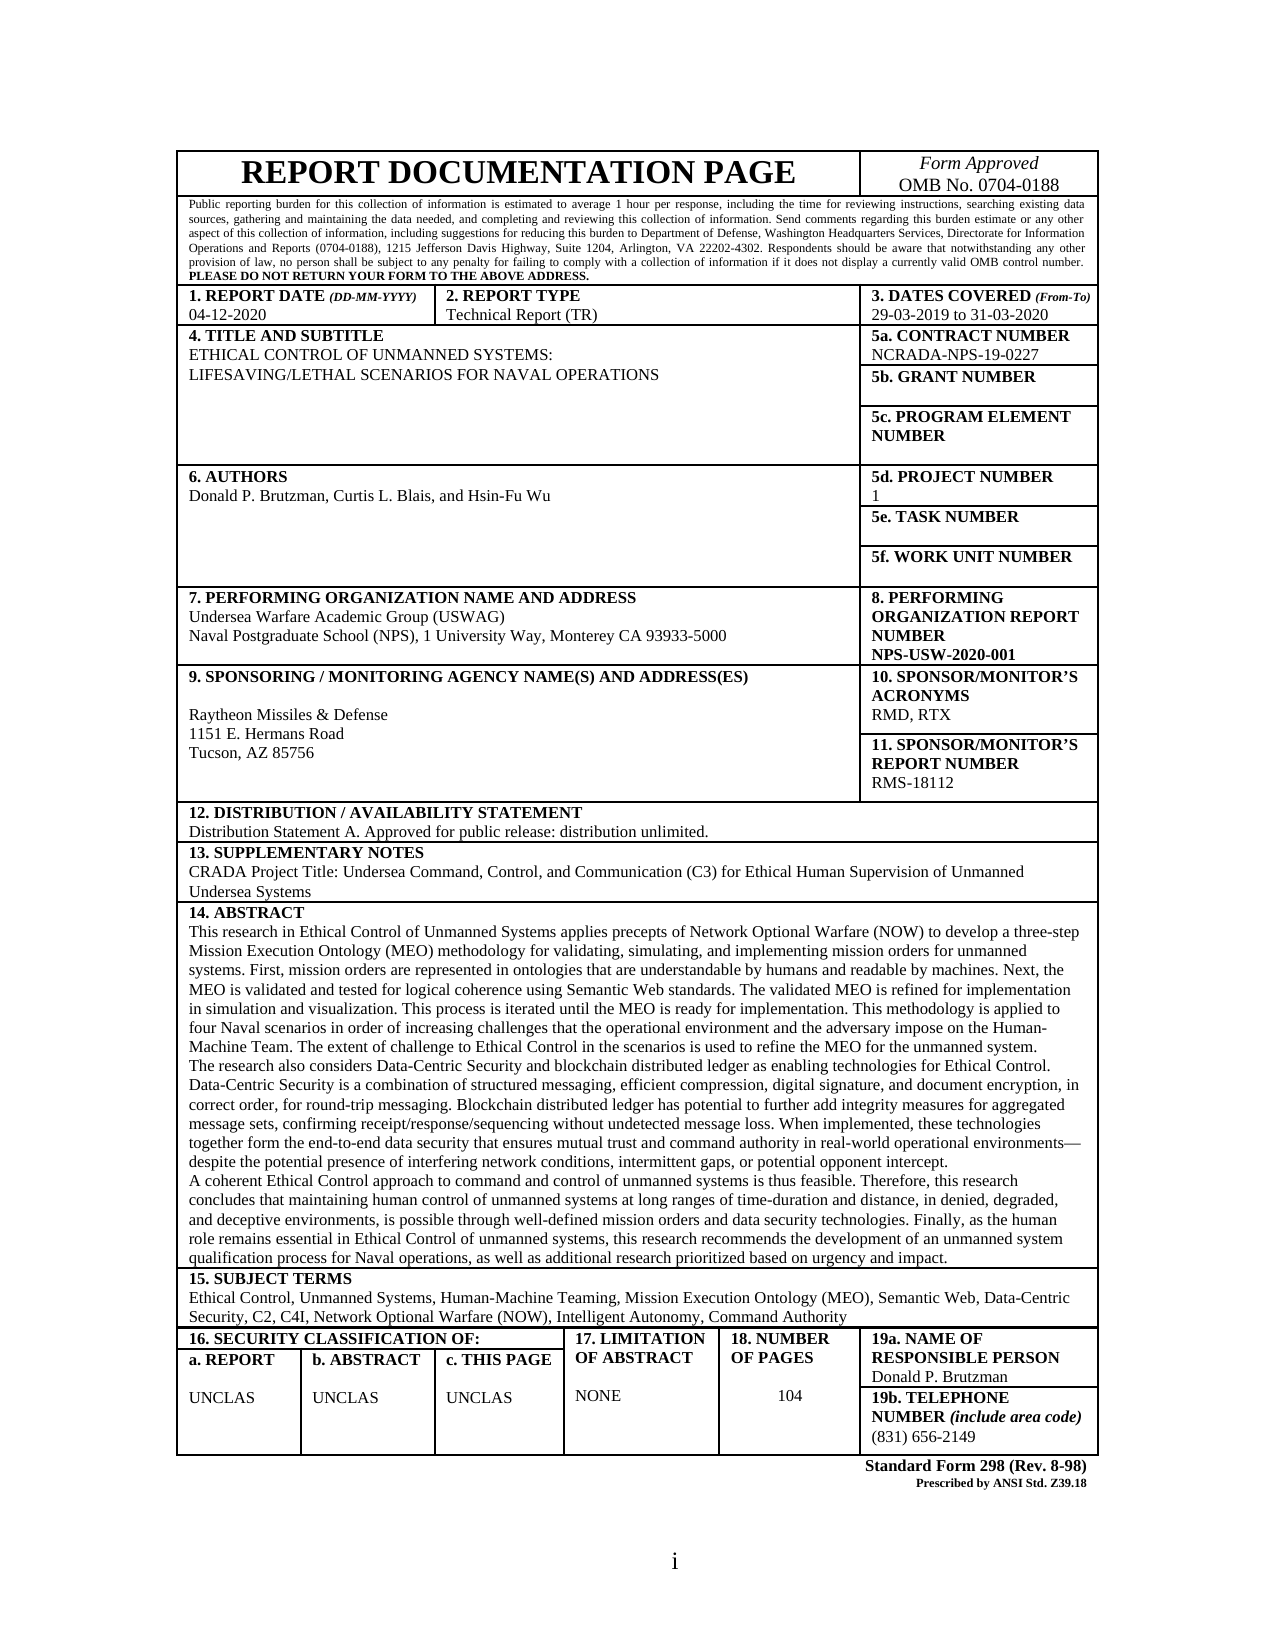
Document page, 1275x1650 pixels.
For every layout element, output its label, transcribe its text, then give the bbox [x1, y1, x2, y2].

table_cell 2. REPORT TYPE Technical Report (TR) [436, 286, 859, 324]
table_cell 4. TITLE AND SUBTITLE ETHICAL CONTROL OF UNMANNED SYSTEMS: LIFESAVING/LETHAL SCENARIOS FOR NAVAL OPERATIONS [178, 326, 859, 464]
table_cell 5a. CONTRACT NUMBER NCRADA-NPS-19-0227 [861, 326, 1097, 364]
table_cell 6. AUTHORS Donald P. Brutzman, Curtis L. Blais, and Hsin-Fu Wu [178, 466, 859, 586]
table_cell 17. LIMITATION OF ABSTRACT NONE [565, 1329, 718, 1454]
table_cell 3. DATES COVERED (From-To) 29-03-2019 to 31-03-2020 [861, 286, 1097, 324]
table_cell 19a. NAME OF RESPONSIBLE PERSON Donald P. Brutzman [861, 1329, 1097, 1386]
table_header Form Approved OMB No. 0704-0188 [861, 152, 1097, 195]
table_cell 1. REPORT DATE (DD-MM-YYYY) 04-12-2020 [178, 286, 434, 324]
table_cell 7. PERFORMING ORGANIZATION NAME AND ADDRESS Undersea Warfare Academic Group (USWAG) Naval Postgraduate School (NPS), 1 University Way, Monterey CA 93933-5000 [178, 588, 859, 664]
table_cell c. THIS PAGE UNCLAS [436, 1350, 563, 1454]
table_cell Public reporting burden for this collection of information is estimated to average 1 hour per response, including the time for reviewing instructions, searching existing data sources, gathering and maintaining the data needed, and completing and reviewing this collection of information. Send comments regarding this burden estimate or any other aspect of this collection of information, including suggestions for reducing this burden to Department of Defense, Washington Headquarters Services, Directorate for Information Operations and Reports (0704-0188), 1215 Jefferson Davis Highway, Suite 1204, Arlington, VA 22202-4302. Respondents should be aware that notwithstanding any other provision of law, no person shall be subject to any penalty for failing to comply with a collection of information if it does not display a currently valid OMB control number. PLEASE DO NOT RETURN YOUR FORM TO THE ABOVE ADDRESS. [178, 197, 1097, 283]
table_cell 9. SPONSORING / MONITORING AGENCY NAME(S) AND ADDRESS(ES) Raytheon Missiles & Defense 1151 E. Hermans Road Tucson, AZ 85756 [178, 666, 859, 801]
table_cell 5c. PROGRAM ELEMENT NUMBER [861, 407, 1097, 464]
table_cell 13. SUPPLEMENTARY NOTES CRADA Project Title: Undersea Command, Control, and Communication (C3) for Ethical Human Supervision of Unmanned Undersea Systems [178, 843, 1097, 901]
table_cell 14. ABSTRACT This research in Ethical Control of Unmanned Systems applies precepts of Network Optional Warfare (NOW) to develop a three-step Mission Execution Ontology (MEO) methodology for validating, simulating, and implementing mission orders for unmanned systems. First, mission orders are represented in ontologies that are understandable by humans and readable by machines. Next, the MEO is validated and tested for logical coherence using Semantic Web standards. The validated MEO is refined for implementation in simulation and visualization. This process is iterated until the MEO is ready for implementation. This methodology is applied to four Naval scenarios in order of increasing challenges that the operational environment and the adversary impose on the Human-Machine Team. The extent of challenge to Ethical Control in the scenarios is used to refine the MEO for the unmanned system. The research also considers Data-Centric Security and blockchain distributed ledger as enabling technologies for Ethical Control. Data-Centric Security is a combination of structured messaging, efficient compression, digital signature, and document encryption, in correct order, for round-trip messaging. Blockchain distributed ledger has potential to further add integrity measures for aggregated message sets, confirming receipt/response/sequencing without undetected message loss. When implemented, these technologies together form the end-to-end data security that ensures mutual trust and command authority in real-world operational environments—despite the potential presence of interfering network conditions, intermittent gaps, or potential opponent intercept. A coherent Ethical Control approach to command and control of unmanned systems is thus feasible. Therefore, this research concludes that maintaining human control of unmanned systems at long ranges of time-duration and distance, in denied, degraded, and deceptive environments, is possible through well-defined mission orders and data security technologies. Finally, as the human role remains essential in Ethical Control of unmanned systems, this research recommends the development of an unmanned system qualification process for Naval operations, as well as additional research prioritized based on urgency and impact. [178, 903, 1097, 1267]
table_cell 5f. WORK UNIT NUMBER [861, 547, 1097, 586]
table_header REPORT DOCUMENTATION PAGE [178, 152, 859, 195]
table_cell b. ABSTRACT UNCLAS [302, 1350, 434, 1454]
table_cell 16. SECURITY CLASSIFICATION OF: [178, 1329, 563, 1348]
table_cell 5b. GRANT NUMBER [861, 366, 1097, 405]
table_cell Standard Form 298 (Rev. 8-98) Prescribed by ANSI Std. Z39.18 [177, 1456, 1098, 1490]
table_cell 8. PERFORMING ORGANIZATION REPORT NUMBER NPS-USW-2020-001 [861, 588, 1097, 664]
table_cell 11. SPONSOR/MONITOR’S REPORT NUMBER RMS-18112 [861, 735, 1097, 801]
table_cell 19b. TELEPHONE NUMBER (include area code) (831) 656-2149 [861, 1388, 1097, 1454]
table_cell a. REPORT UNCLAS [178, 1350, 300, 1454]
table_cell 15. SUBJECT TERMS Ethical Control, Unmanned Systems, Human-Machine Teaming, Mission Execution Ontology (MEO), Semantic Web, Data-Centric Security, C2, C4I, Network Optional Warfare (NOW), Intelligent Autonomy, Command Authority [178, 1269, 1097, 1326]
table_cell 10. SPONSOR/MONITOR’S ACRONYMS RMD, RTX [861, 666, 1097, 732]
table_cell 5d. PROJECT NUMBER 1 [861, 466, 1097, 505]
table_cell 12. DISTRIBUTION / AVAILABILITY STATEMENT Distribution Statement A. Approved for public release: distribution unlimited. [178, 803, 1097, 841]
table_cell 5e. TASK NUMBER [861, 507, 1097, 545]
table_cell 18. NUMBER OF PAGES 104 [720, 1329, 859, 1454]
